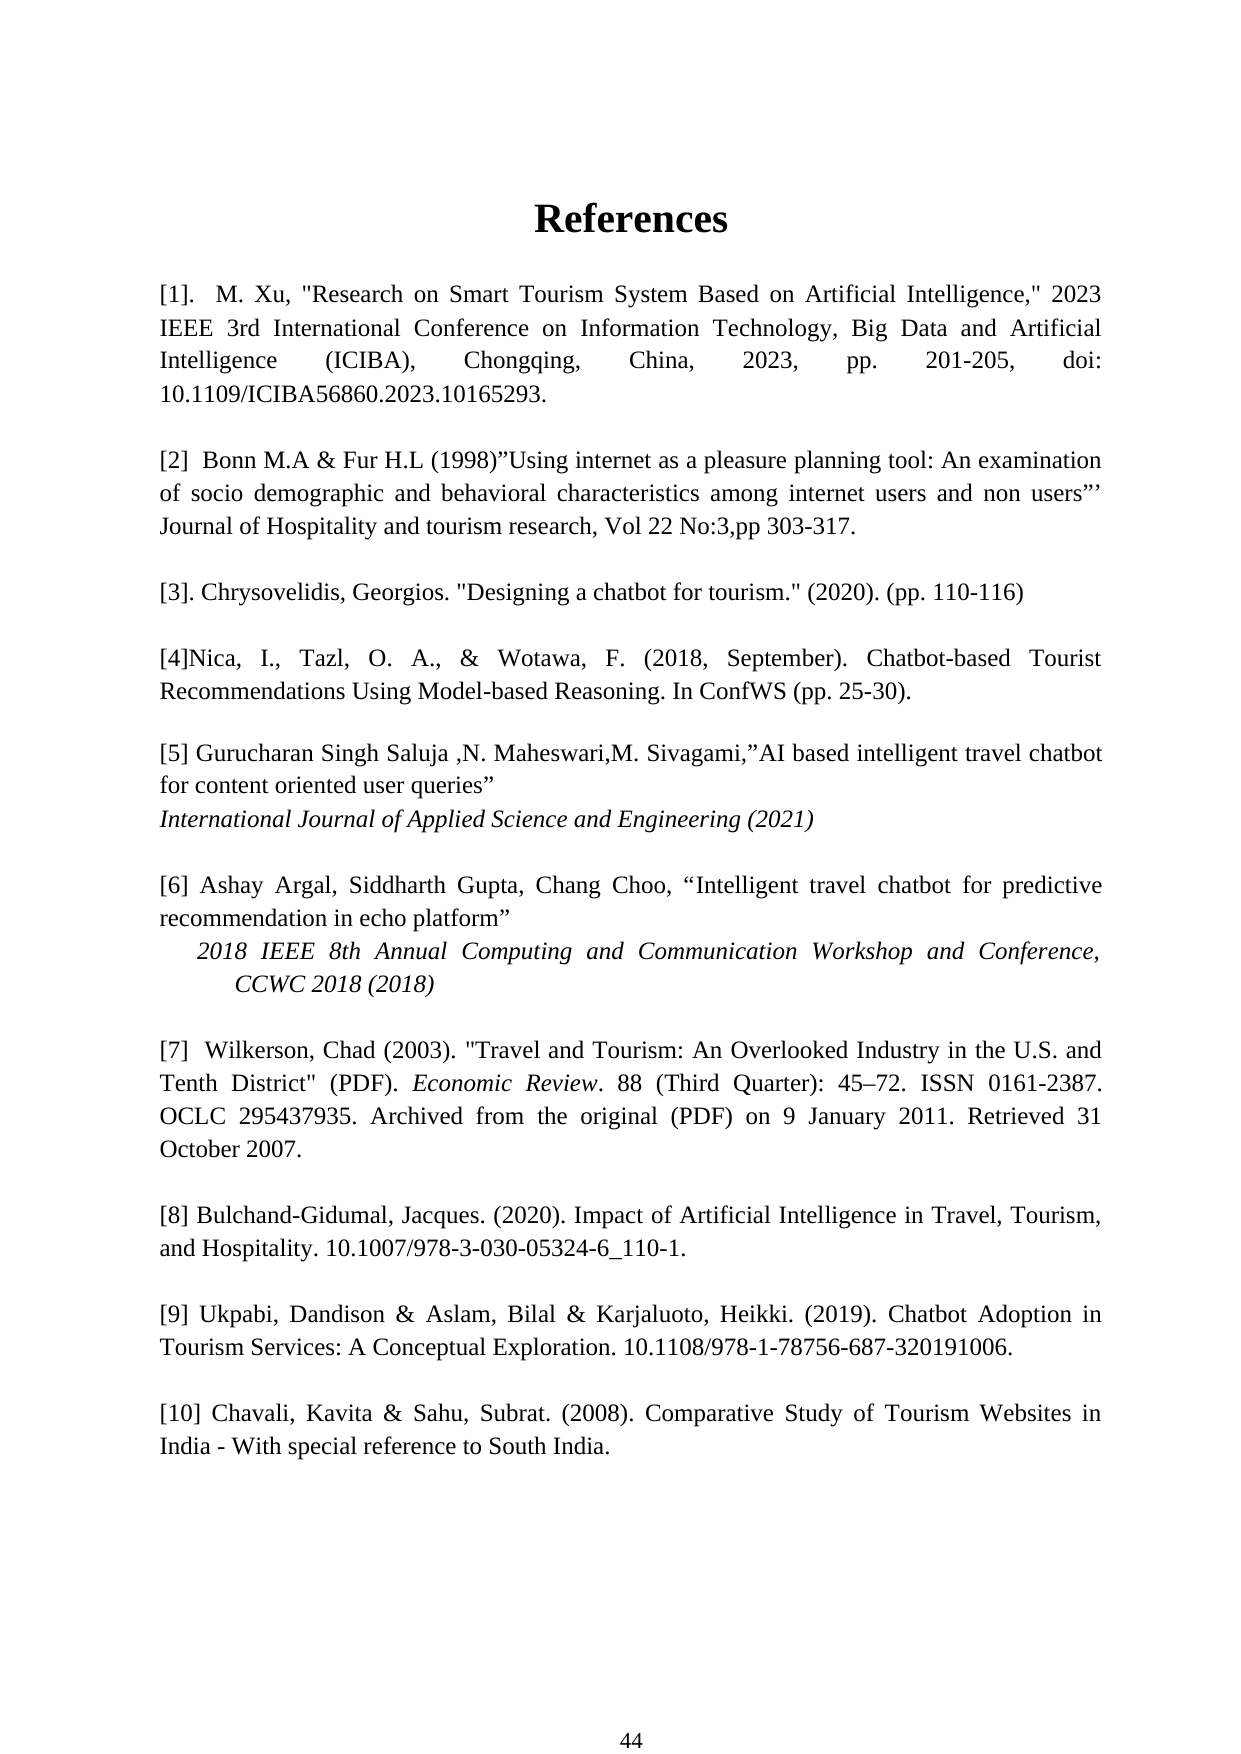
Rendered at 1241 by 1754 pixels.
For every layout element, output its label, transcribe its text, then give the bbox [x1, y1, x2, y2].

text [6] Ashay Argal, Siddharth Gupta, Chang Choo, “Intelligent travel chatbot for predictive recommendation in echo platform” [159, 870, 1103, 931]
list 2018 IEEE 8th Annual Computing and Communication Workshop and Conference, CCWC 2018 (2018) [197, 936, 1103, 997]
text [5] Gurucharan Singh Saluja ,N. Maheswari,M. Sivagami,”AI based intelligent travel chatbot for content oriented user queries” [159, 738, 1103, 799]
text [10] Chavali, Kavita & Sahu, Subrat. (2008). Comparative Study of Tourism Websites in India - With special reference to South India. [159, 1398, 1103, 1460]
text [2] Bonn M.A & Fur H.L (1998)”Using internet as a pleasure planning tool: An examination of socio demographic and behavioral characteristics among internet users and non users”’ Journal of Hospitality and tourism research, Vol 22 No:3,pp 303-317. [159, 445, 1103, 539]
text [1]. M. Xu, "Research on Smart Tourism System Based on Artificial Intelligence," 2023 IEEE 3rd International Conference on Information Technology, Big Data and Artificial Intelligence (ICIBA), Chongqing, China, 2023, pp. 201-205, doi: 10.1109/ICIBA56860.2023.10165293. [159, 279, 1103, 407]
text [9] Ukpabi, Dandison & Aslam, Bilal & Karjaluoto, Heikki. (2019). Chatbot Adoption in Tourism Services: A Conceptual Exploration. 10.1108/978-1-78756-687-320191006. [159, 1299, 1103, 1361]
text References [159, 193, 1103, 241]
text [3]. Chrysovelidis, Georgios. "Designing a chatbot for tourism." (2020). (pp. 110-116) [159, 577, 1103, 606]
text [4]Nica, I., Tazl, O. A., & Wotawa, F. (2018, September). Chatbot-based Tourist Recommendations Using Model-based Reasoning. In ConfWS (pp. 25-30). [159, 643, 1103, 704]
text [8] Bulchand-Gidumal, Jacques. (2020). Impact of Artificial Intelligence in Travel, Tourism, and Hospitality. 10.1007/978-3-030-05324-6_110-1. [159, 1200, 1103, 1262]
text [7] Wilkerson, Chad (2003). "Travel and Tourism: An Overlooked Industry in the U.S. and Tenth District" (PDF). Economic Review. 88 (Third Quarter): 45–72. ISSN 0161-2387. OCLC 295437935. Archived from the original (PDF) on 9 January 2011. Retrieved 31 October 2007. [159, 1035, 1103, 1163]
text International Journal of Applied Science and Engineering (2021) [159, 804, 1103, 832]
